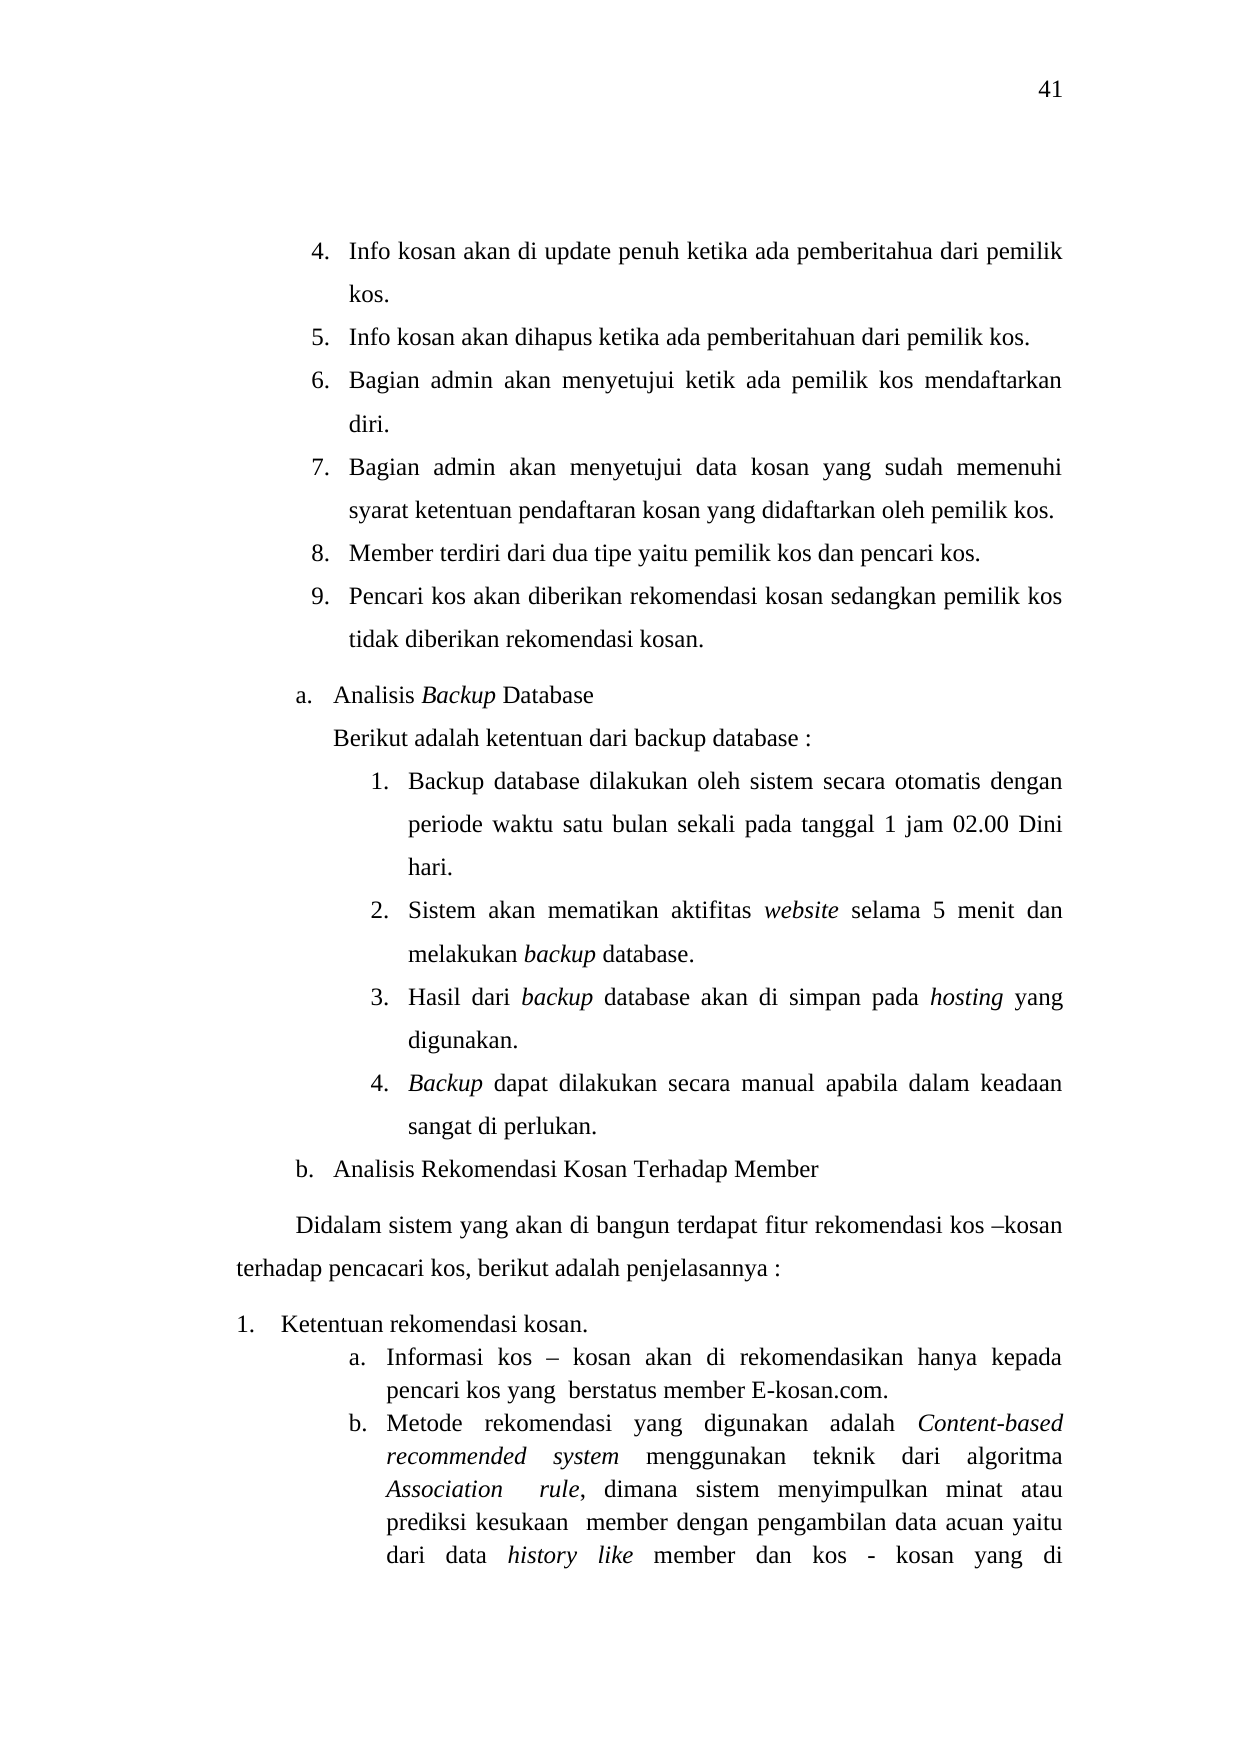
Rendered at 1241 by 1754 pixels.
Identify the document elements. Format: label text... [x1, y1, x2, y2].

list Member terdiri dari dua tipe yaitu pemilik kos dan pencari kos. [311, 538, 1063, 567]
list Hasil dari backup database akan di simpan pada hosting yang digunakan. [370, 982, 1063, 1054]
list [349, 1408, 1063, 1569]
list Informasi kos – kosan akan di rekomendasikan hanya kepada pencari kos yang berstatus member E-kosan.com. [349, 1342, 1063, 1403]
list Analisis Backup Database [295, 680, 1063, 709]
list Info kosan akan di update penuh ketika ada pemberitahua dari pemilik kos. [311, 236, 1063, 308]
list Backup dapat dilakukan secara manual apabila dalam keadaan sangat di perlukan. [370, 1068, 1063, 1140]
list Backup database dilakukan oleh sistem secara otomatis dengan periode waktu satu bulan sekali pada tanggal 1 jam 02.00 Dini hari. [370, 766, 1063, 881]
list Analisis Rekomendasi Kosan Terhadap Member [295, 1154, 1063, 1183]
list Pencari kos akan diberikan rekomendasi kosan sedangkan pemilik kos tidak diberikan rekomendasi kosan. [311, 581, 1063, 653]
list Info kosan akan dihapus ketika ada pemberitahuan dari pemilik kos. [311, 322, 1063, 351]
list Bagian admin akan menyetujui ketik ada pemilik kos mendaftarkan diri. [311, 366, 1063, 437]
list Sistem akan mematikan aktifitas website selama 5 menit dan melakukan backup database. [370, 896, 1063, 967]
list Ketentuan rekomendasi kosan. [236, 1309, 1063, 1337]
text Didalam sistem yang akan di bangun terdapat fitur rekomendasi kos –kosan terhadap pencacari kos, berikut adalah penjelasannya : [236, 1210, 1063, 1282]
list Berikut adalah ketentuan dari backup database : [333, 723, 1063, 752]
list Bagian admin akan menyetujui data kosan yang sudah memenuhi syarat ketentuan pendaftaran kosan yang didaftarkan oleh pemilik kos. [311, 452, 1063, 524]
